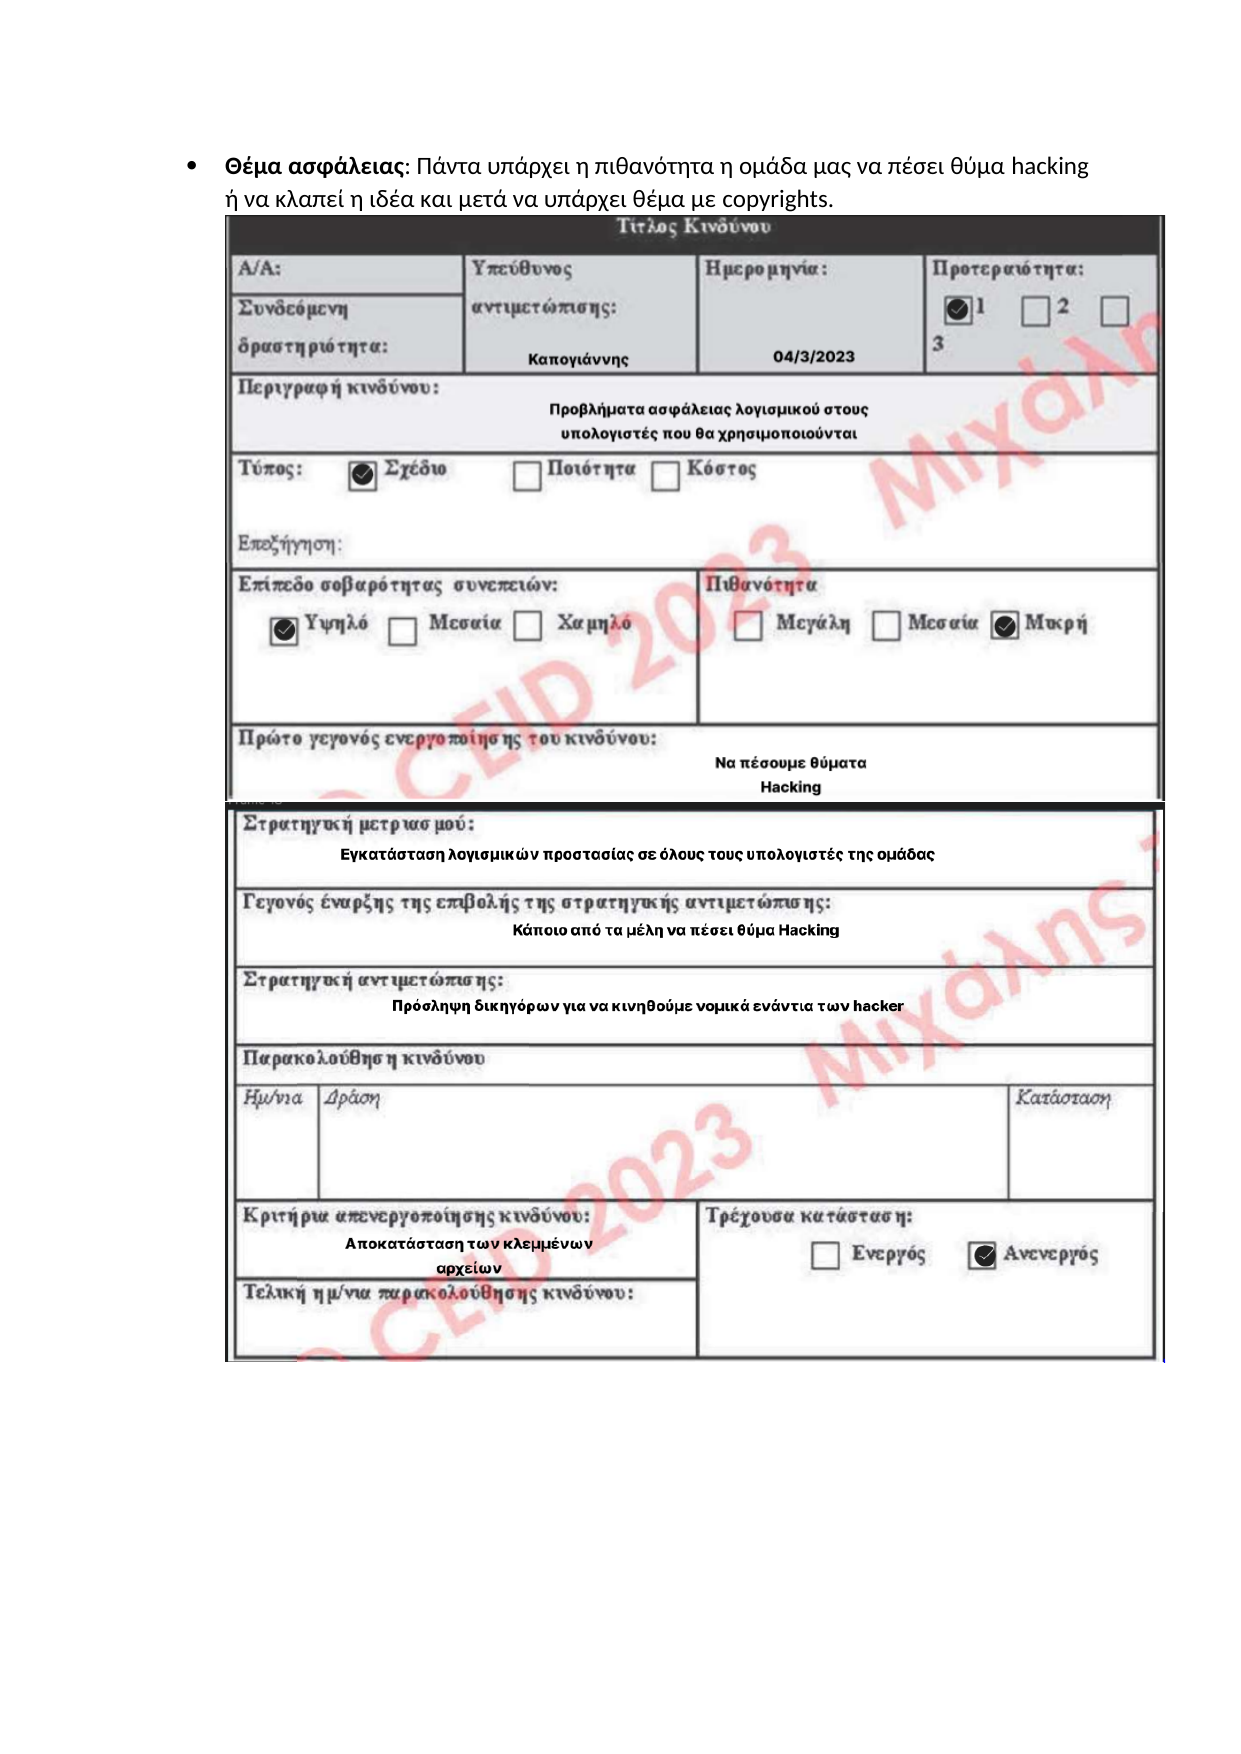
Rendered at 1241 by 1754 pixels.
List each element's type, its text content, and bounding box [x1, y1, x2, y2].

list Θέμα ασφάλειας: Πάντα υπάρχει η πιθανότητα η ομάδα μας να πέσει θύμα hacking ή να κλαπεί η ιδέα και μετά να υπάρχει θέμα με copyrights. [187, 150, 1090, 213]
picture [225, 215, 1166, 801]
picture [225, 802, 1166, 1363]
